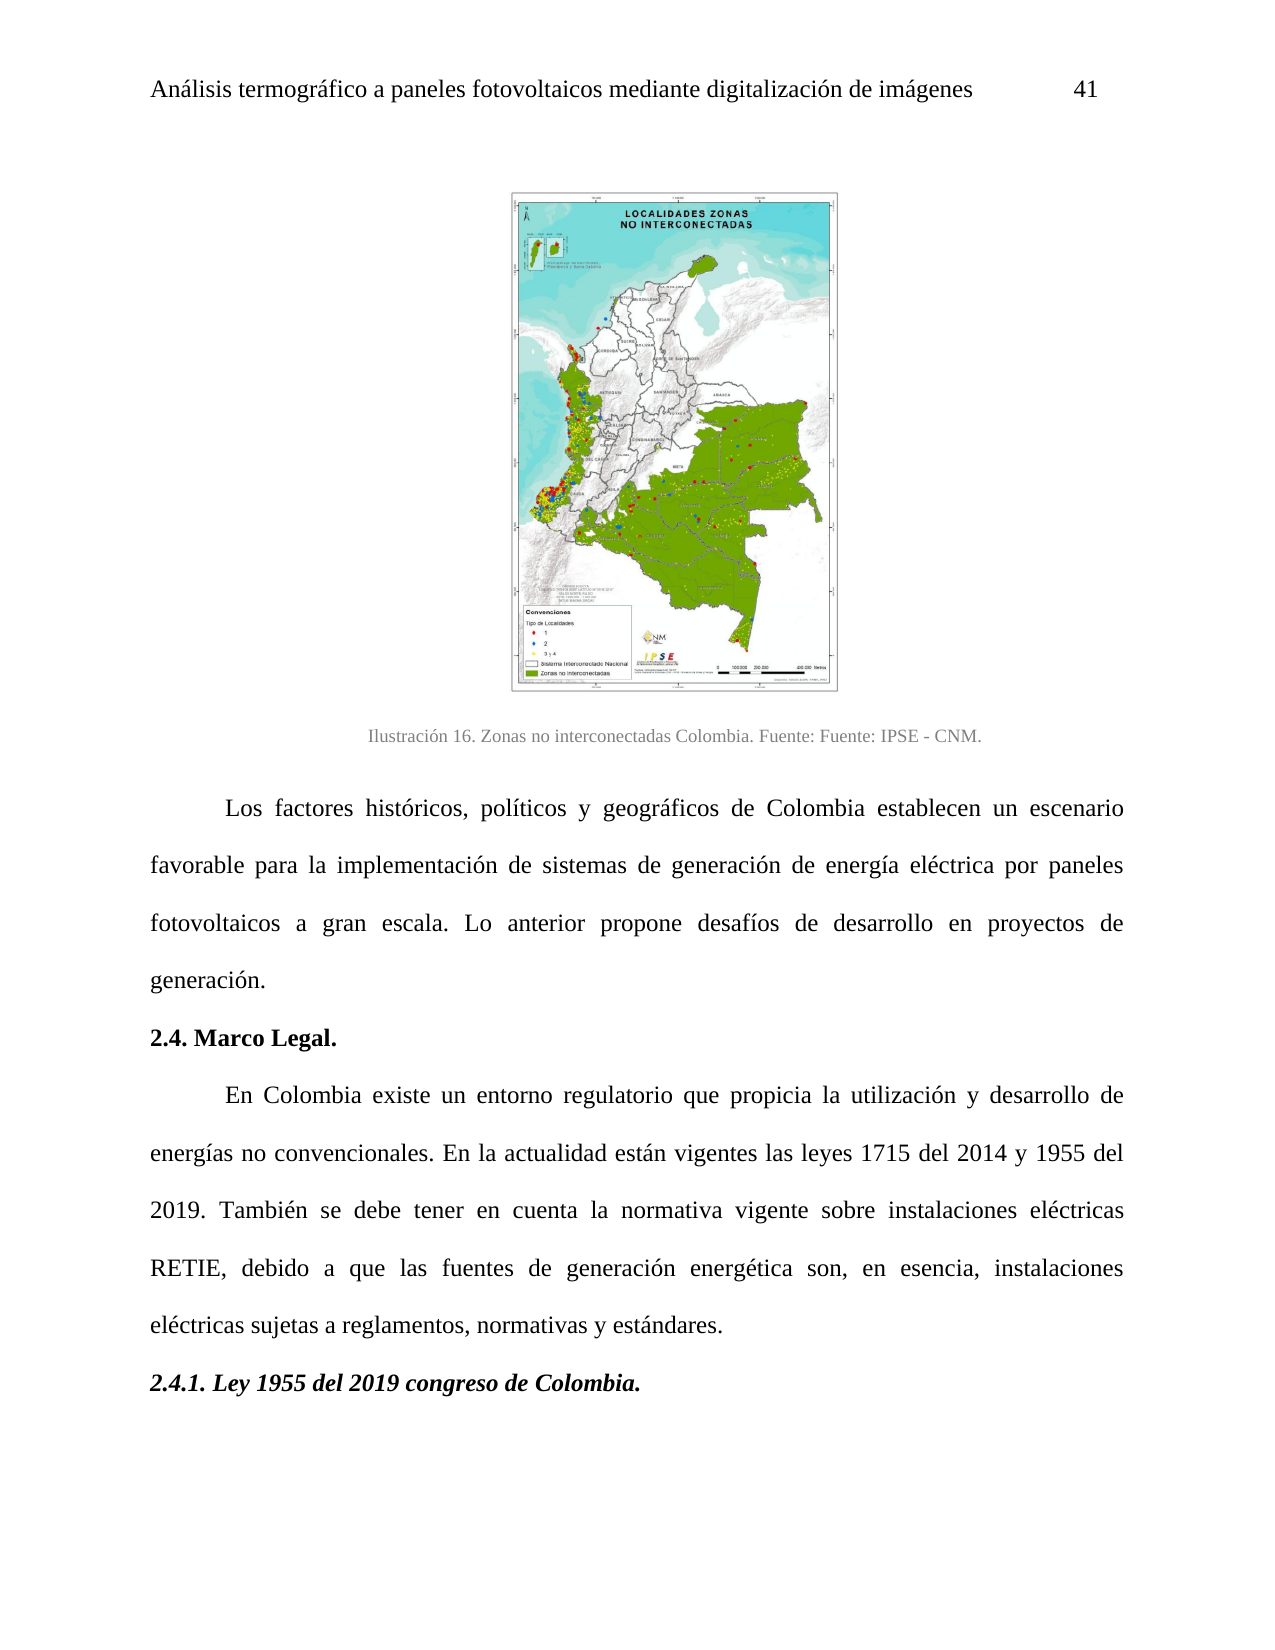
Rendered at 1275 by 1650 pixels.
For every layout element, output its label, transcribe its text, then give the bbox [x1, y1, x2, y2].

subtitle 2.4. Marco Legal. [150, 1023, 1125, 1052]
text Ilustración 16. Zonas no interconectadas Colombia. Fuente: Fuente: IPSE - CNM. [150, 725, 1125, 746]
text En Colombia existe un entorno regulatorio que propicia la utilización y desarrollo de energías no convencionales. En la actualidad están vigentes las leyes 1715 del 2014 y 1955 del 2019. También se debe tener en cuenta la normativa vigente sobre instalaciones eléctricas RETIE, debido a que las fuentes de generación energética son, en esencia, instalaciones eléctricas sujetas a reglamentos, normativas y estándares. [150, 1080, 1125, 1339]
subtitle 2.4.1. Ley 1955 del 2019 congreso de Colombia. [150, 1368, 1125, 1397]
text Los factores históricos, políticos y geográficos de Colombia establecen un escenario favorable para la implementación de sistemas de generación de energía eléctrica por paneles fotovoltaicos a gran escala. Lo anterior propone desafíos de desarrollo en proyectos de generación. [150, 793, 1125, 994]
picture [508, 188, 842, 696]
